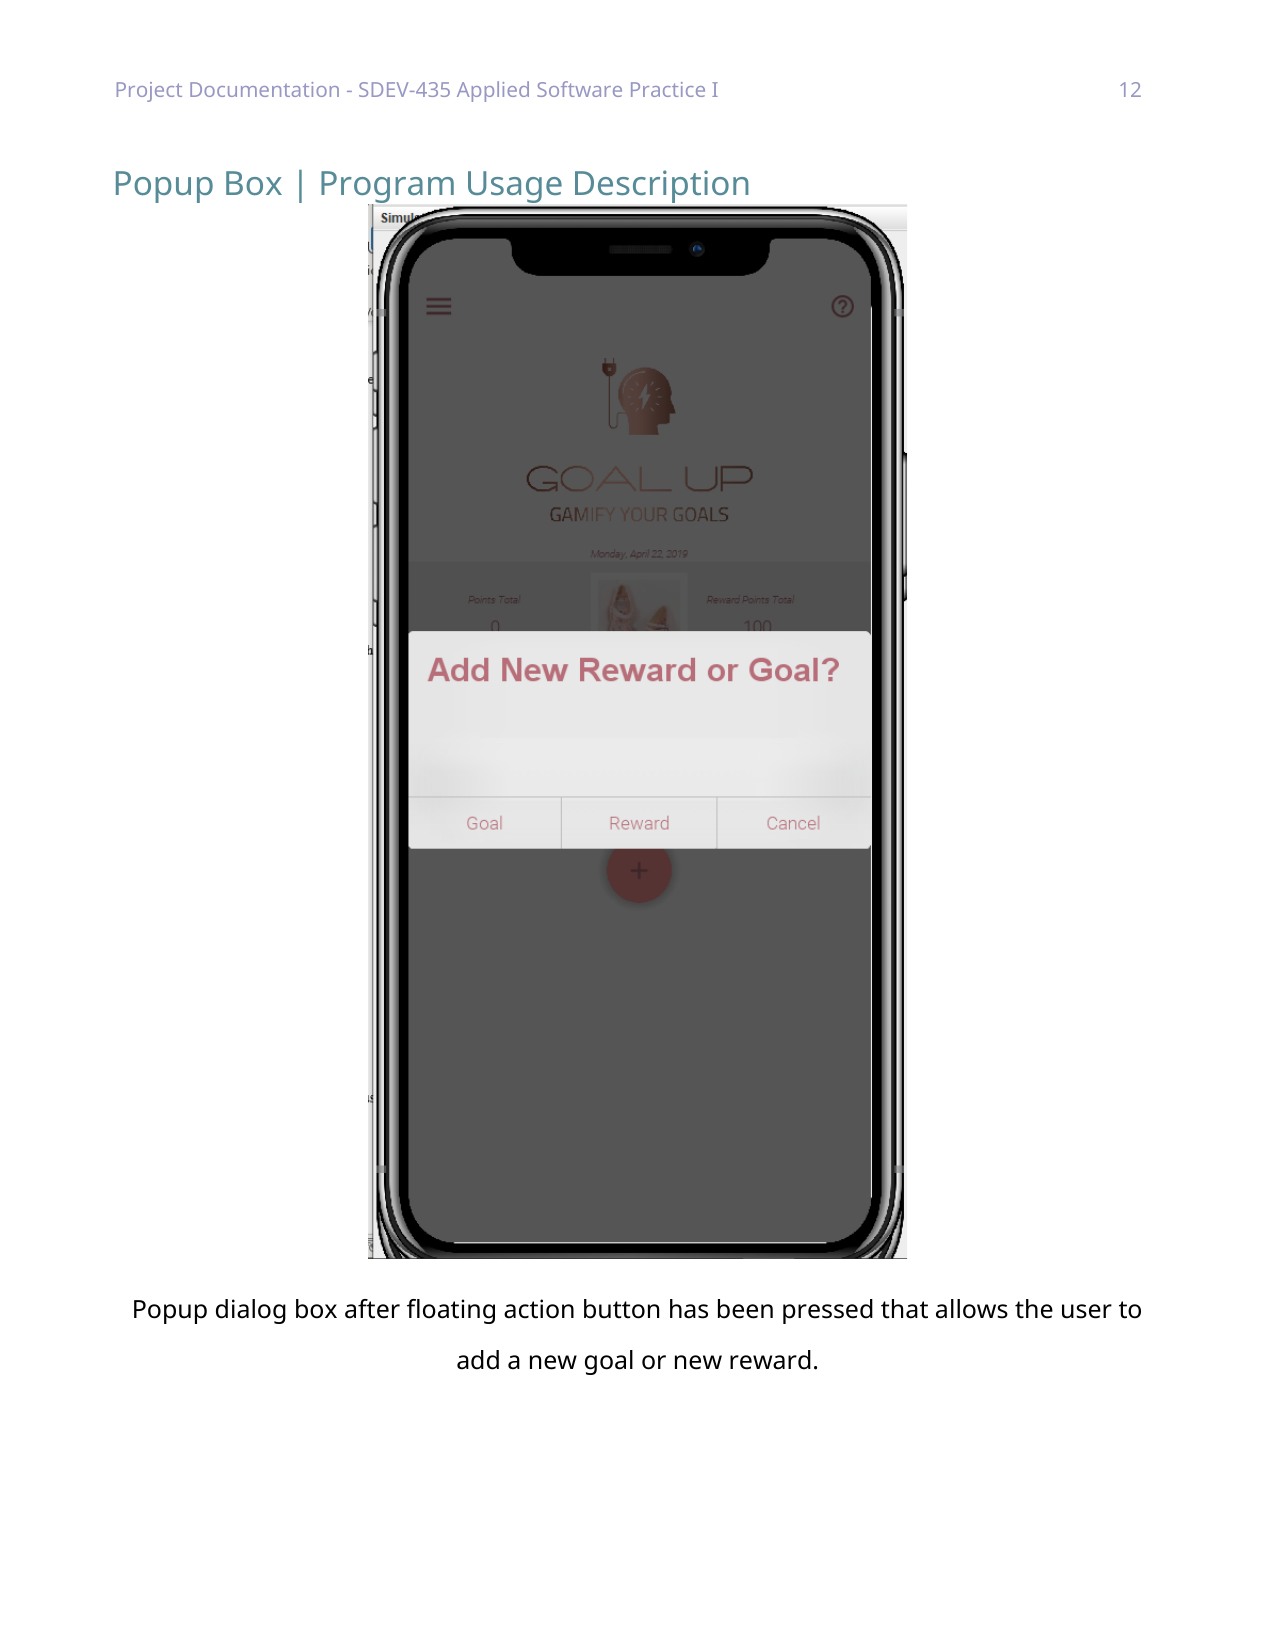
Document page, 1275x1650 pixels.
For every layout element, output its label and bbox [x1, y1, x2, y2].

picture [368, 204, 908, 1259]
